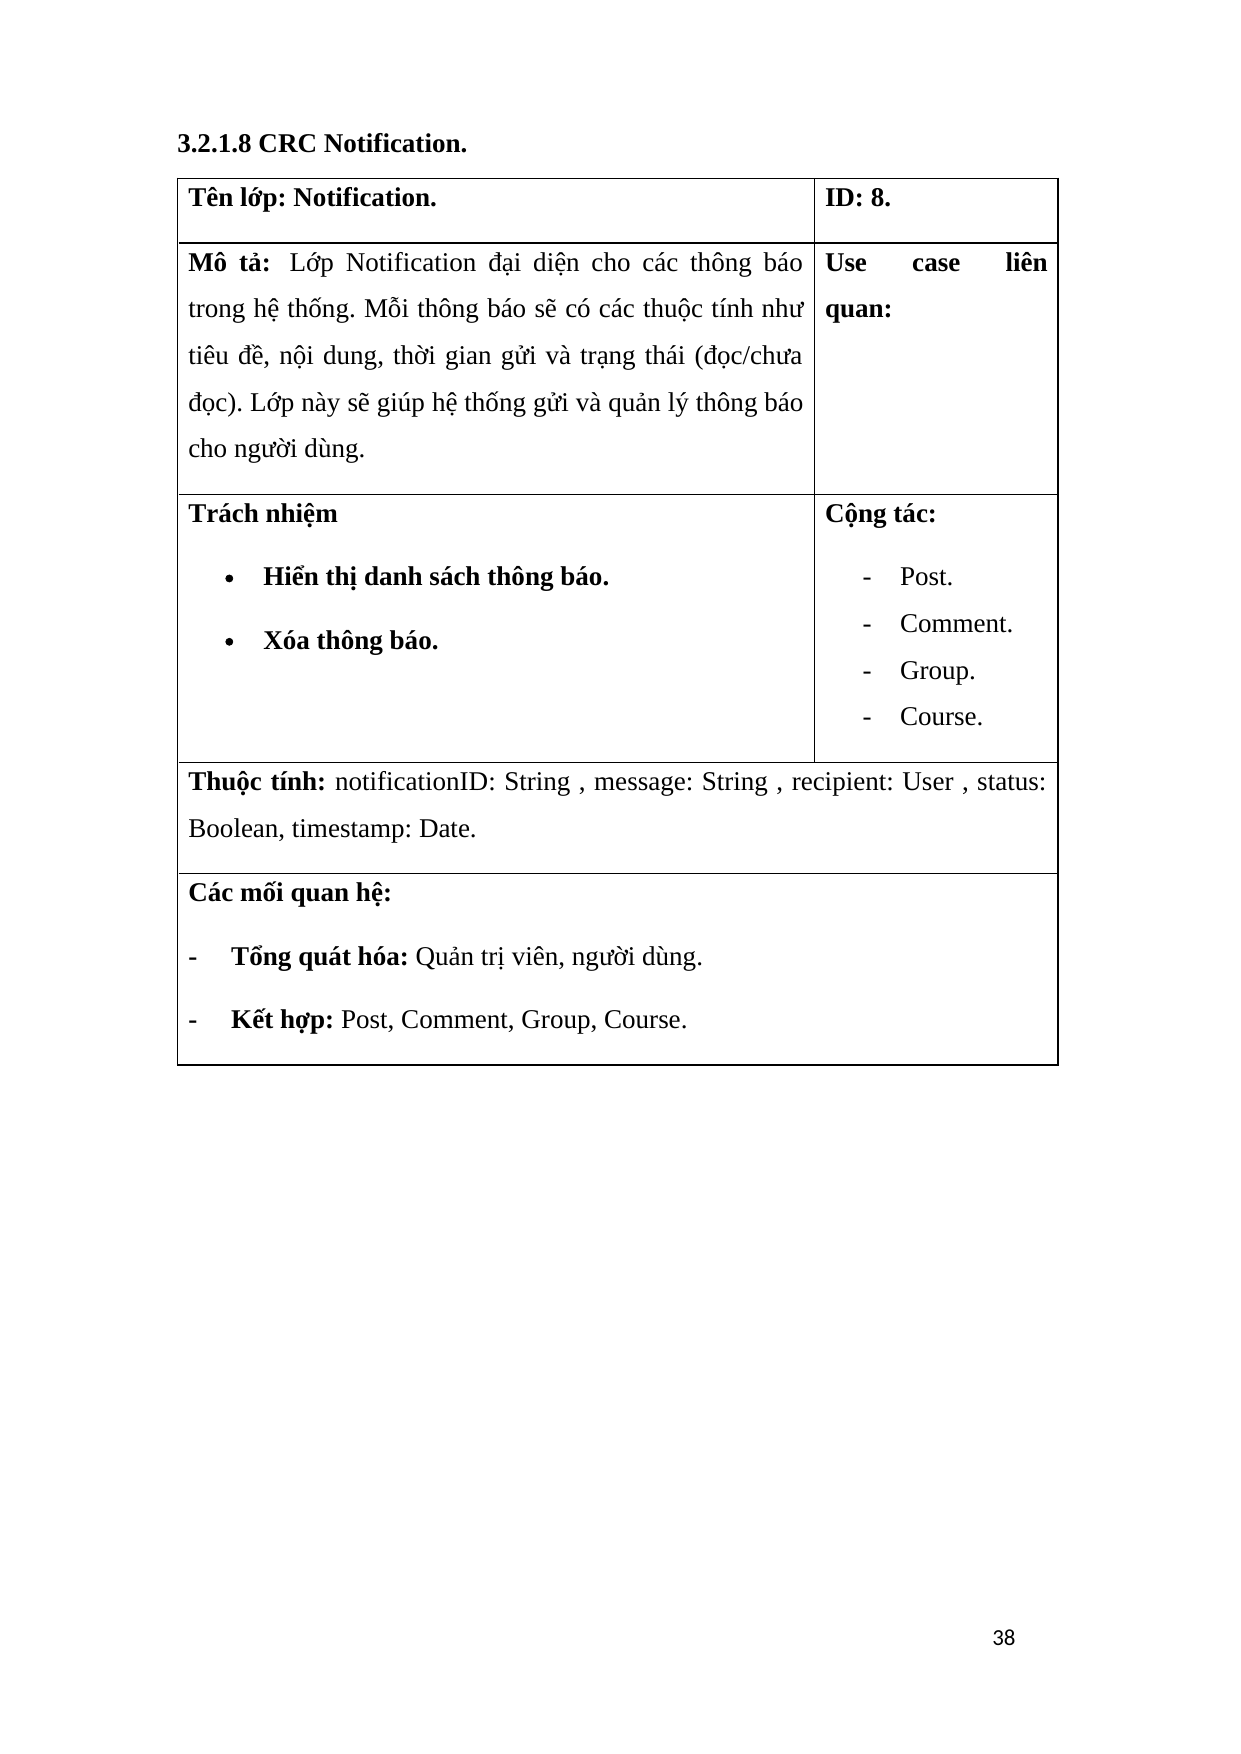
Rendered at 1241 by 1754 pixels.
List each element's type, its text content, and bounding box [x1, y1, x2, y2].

table_header ID: 8. [815, 179, 1057, 242]
table_cell Các mối quan hệ: - Tổng quát hóa: Quản trị viên, người dùng. - Kết hợp: Post, Comment, Group, Course. [178, 874, 1057, 1064]
table_cell Thuộc tính: notificationID: String , message: String , recipient: User , status: Boolean, timestamp: Date. [178, 763, 1057, 873]
table_cell Use case liên quan: [815, 244, 1057, 493]
subtitle 3.2.1.8 CRC Notification. [177, 127, 1015, 158]
table_cell Mô tả: Lớp Notification đại diện cho các thông báo trong hệ thống. Mỗi thông báo sẽ có các thuộc tính như tiêu đề, nội dung, thời gian gửi và trạng thái (đọc/chưa đọc). Lớp này sẽ giúp hệ thống gửi và quản lý thông báo cho người dùng. [178, 243, 814, 493]
table_cell Cộng tác: Post. Comment. Group. Course. [815, 495, 1057, 761]
table_cell Trách nhiệm Hiển thị danh sách thông báo. Xóa thông báo. [178, 495, 814, 761]
table_header Tên lớp: Notification. [178, 179, 814, 242]
